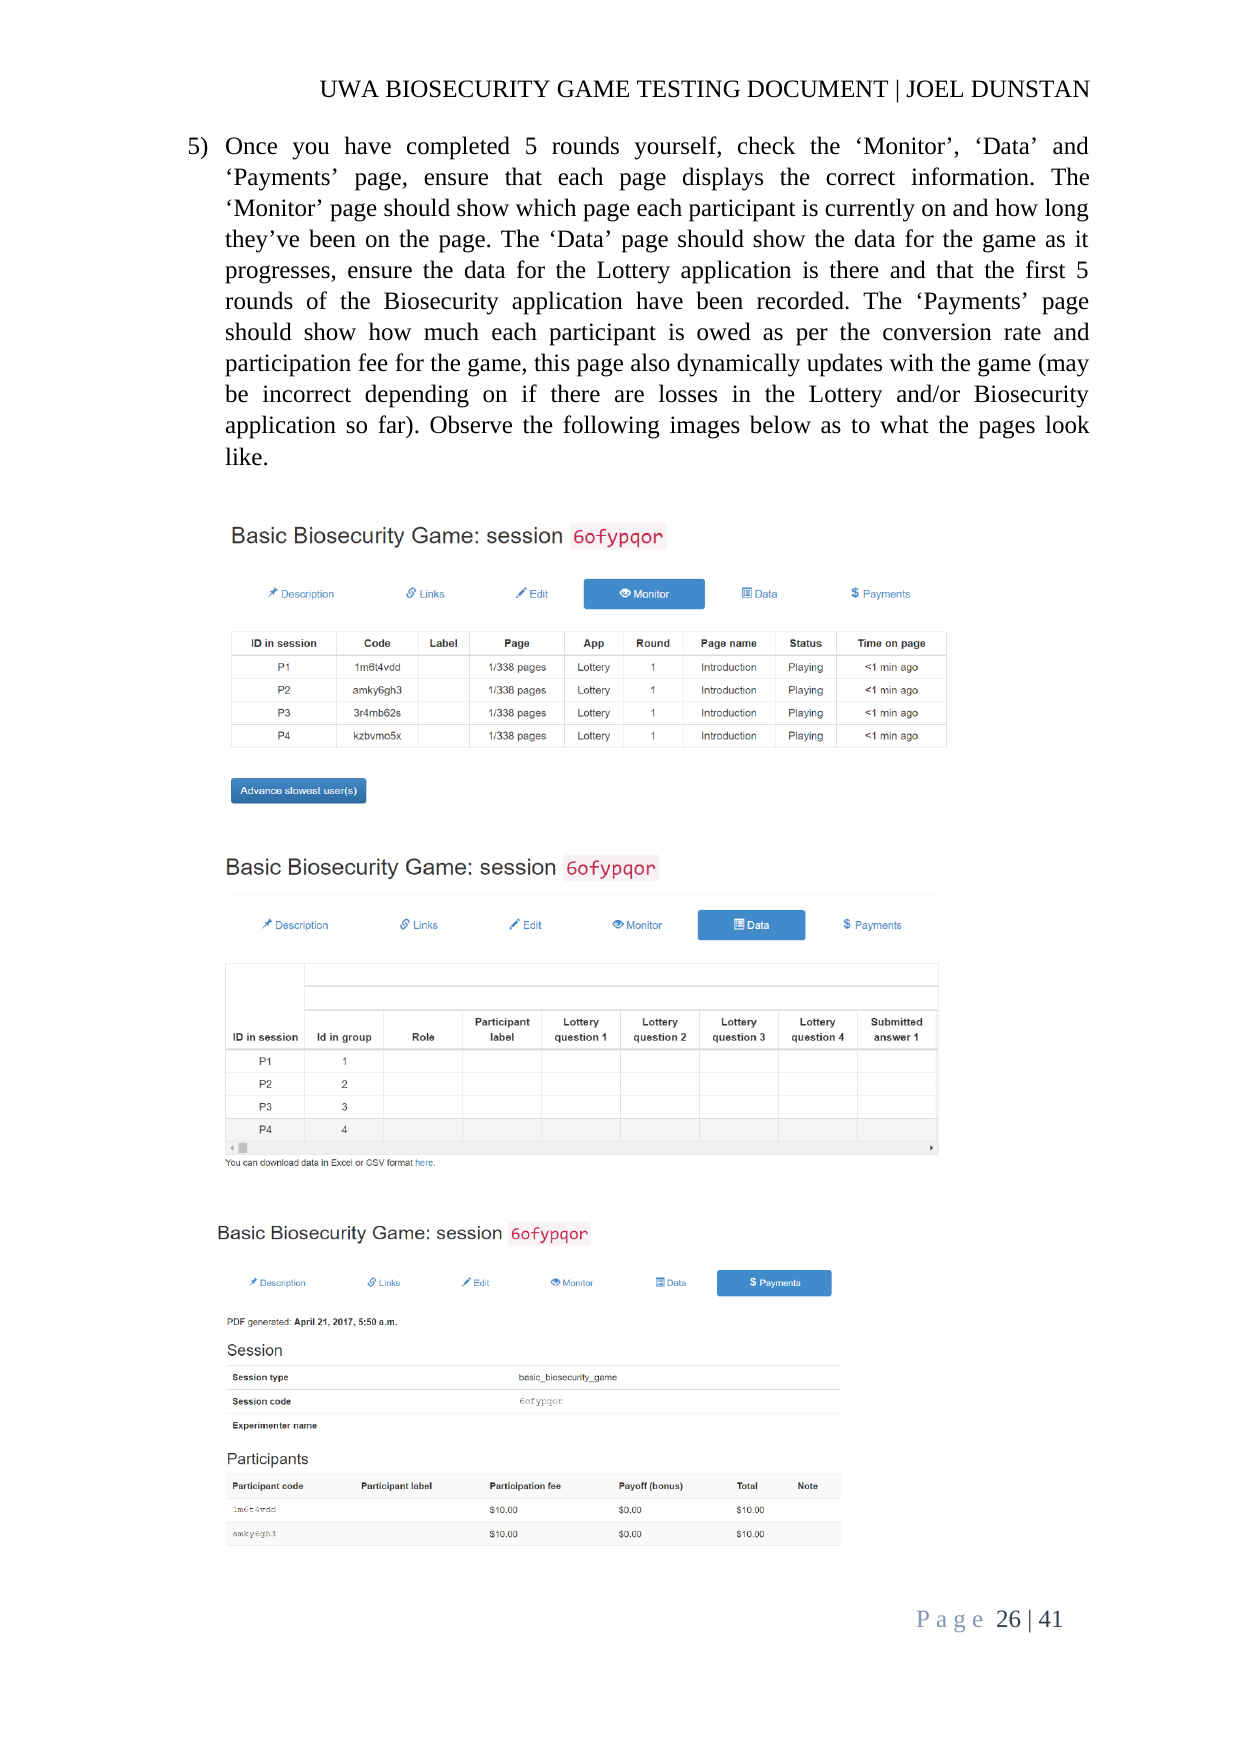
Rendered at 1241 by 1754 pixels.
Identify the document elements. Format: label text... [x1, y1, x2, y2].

list Once you have completed 5 rounds yourself, check the ‘Monitor’, ‘Data’ and ‘Payments’ page, ensure that each page displays the correct information. The ‘Monitor’ page should show which page each participant is currently on and how long they’ve been on the page. The ‘Data’ page should show the data for the game as it progresses, ensure the data for the Lottery application is there and that the first 5 rounds of the Biosecurity application have been recorded. The ‘Payments’ page should show how much each participant is owed as per the conversion rate and participation fee for the game, this page also dynamically updates with the game (may be incorrect depending on if there are losses in the Lottery and/or Biosecurity application so far). Observe the following images below as to what the pages look like. [187, 131, 1090, 470]
picture [187, 489, 990, 830]
picture [187, 831, 978, 1196]
picture [187, 1197, 865, 1554]
